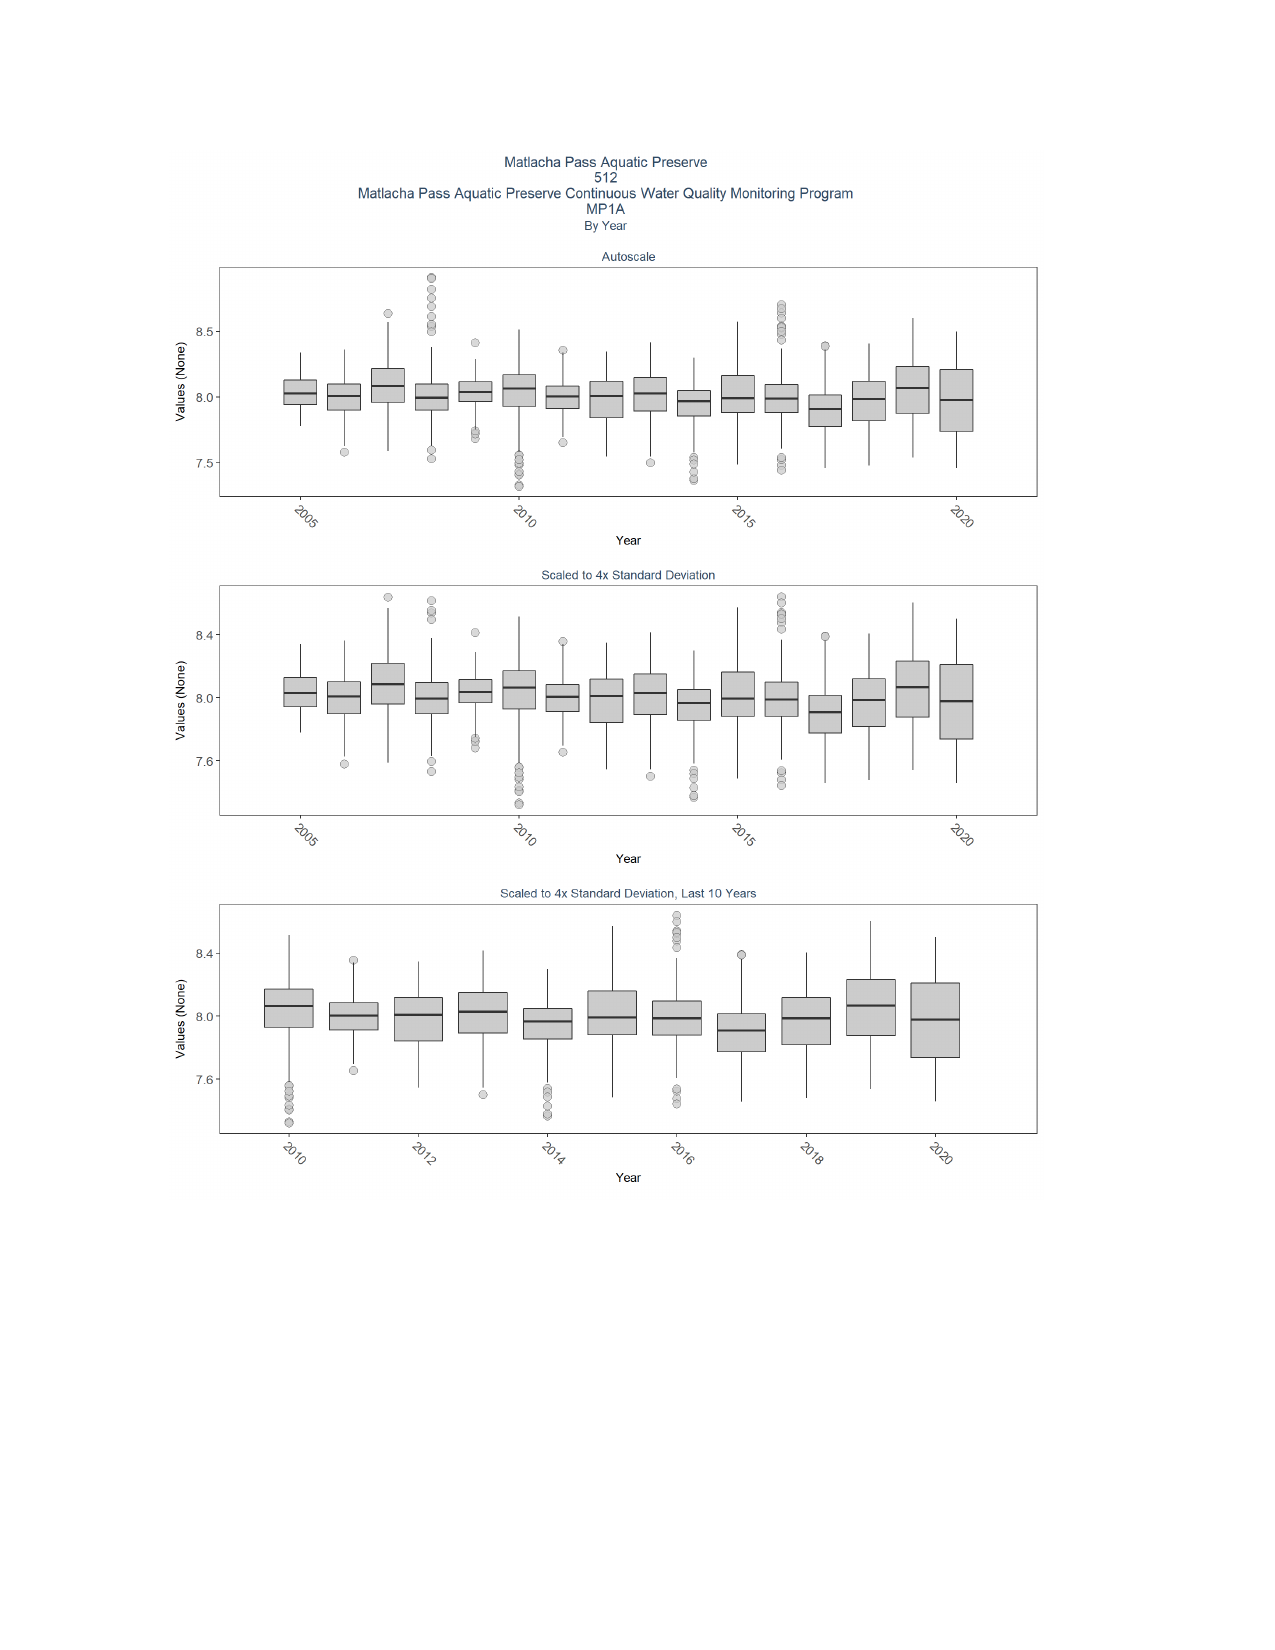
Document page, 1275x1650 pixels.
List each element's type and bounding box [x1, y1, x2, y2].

picture [168, 150, 1044, 1200]
